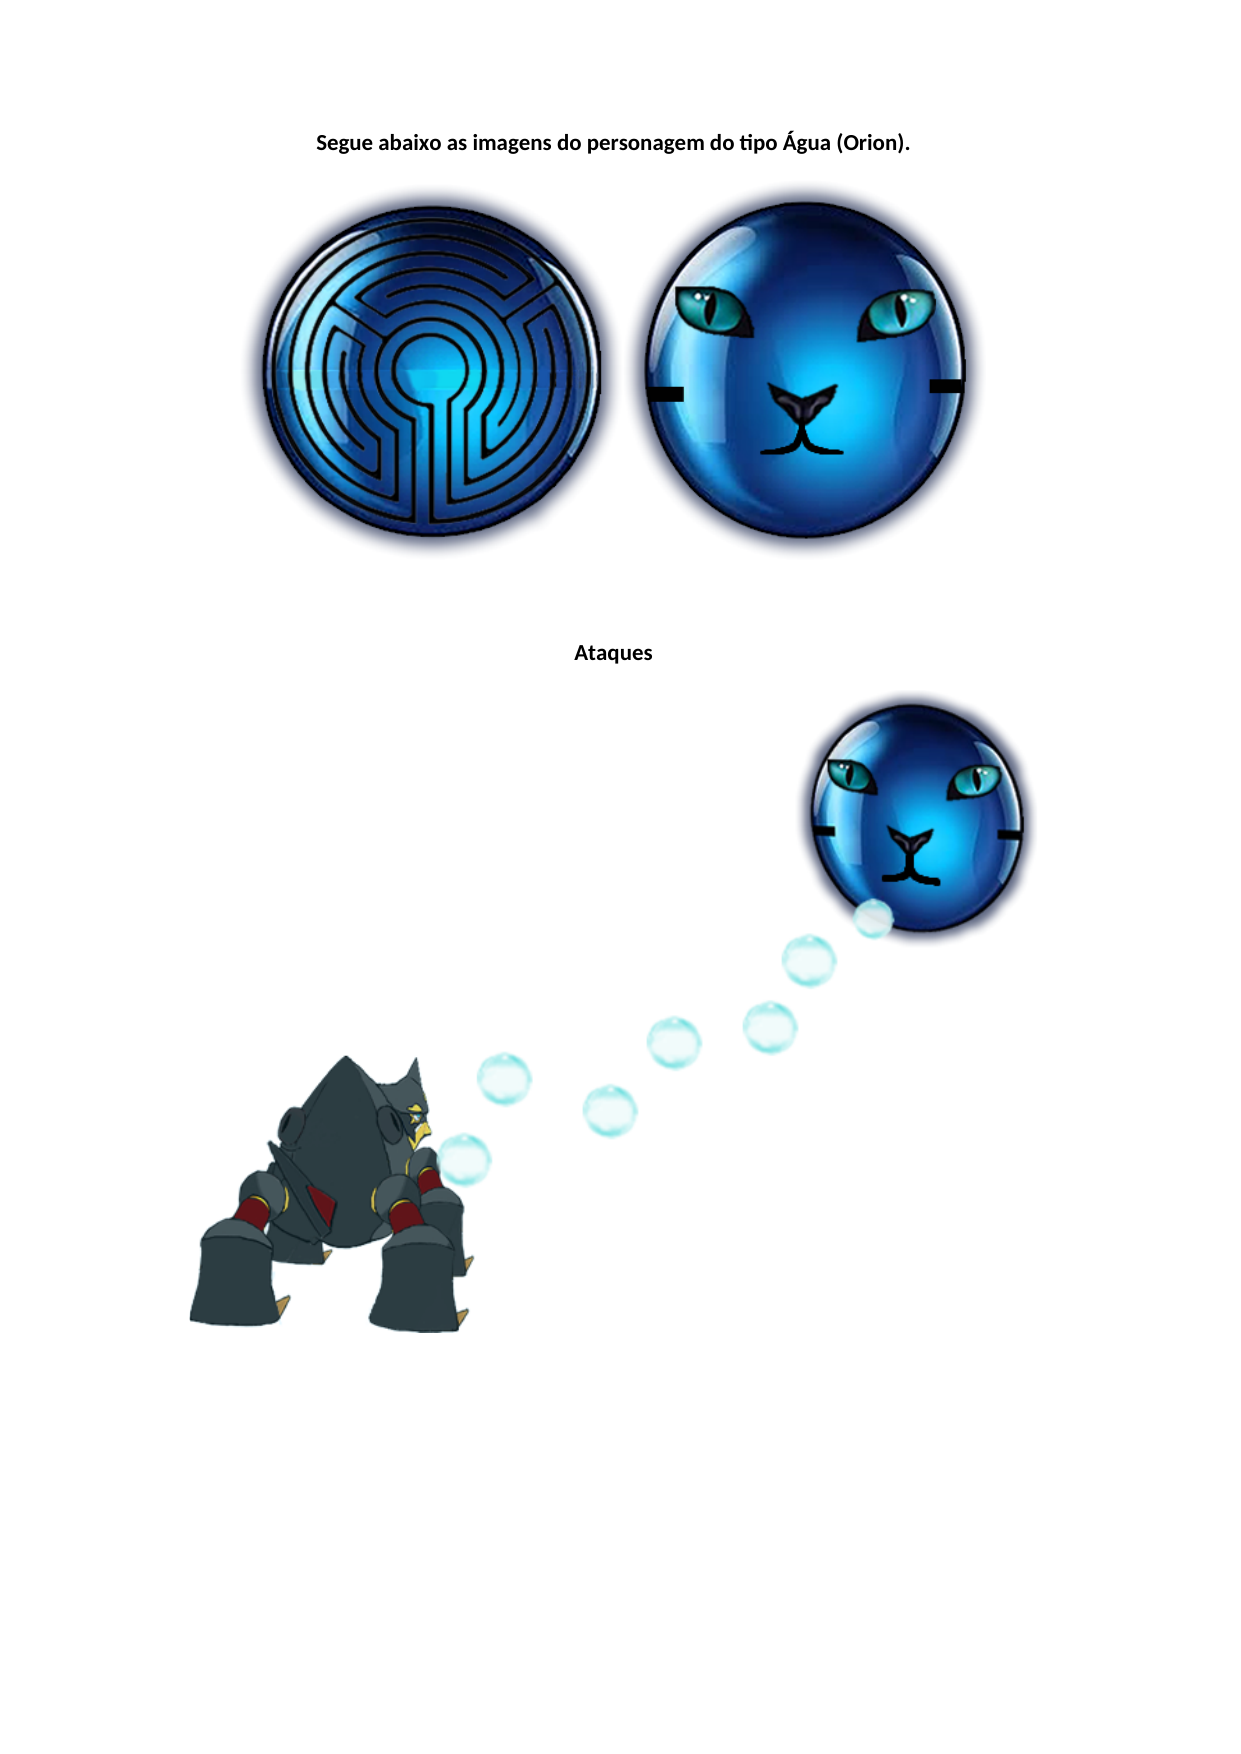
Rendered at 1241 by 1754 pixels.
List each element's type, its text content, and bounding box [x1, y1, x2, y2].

picture [189, 690, 1038, 1333]
text Segue abaixo as imagens do personagem do tipo Água (Orion). [75, 128, 1152, 156]
picture [240, 180, 986, 560]
text Ataques [75, 638, 1152, 666]
